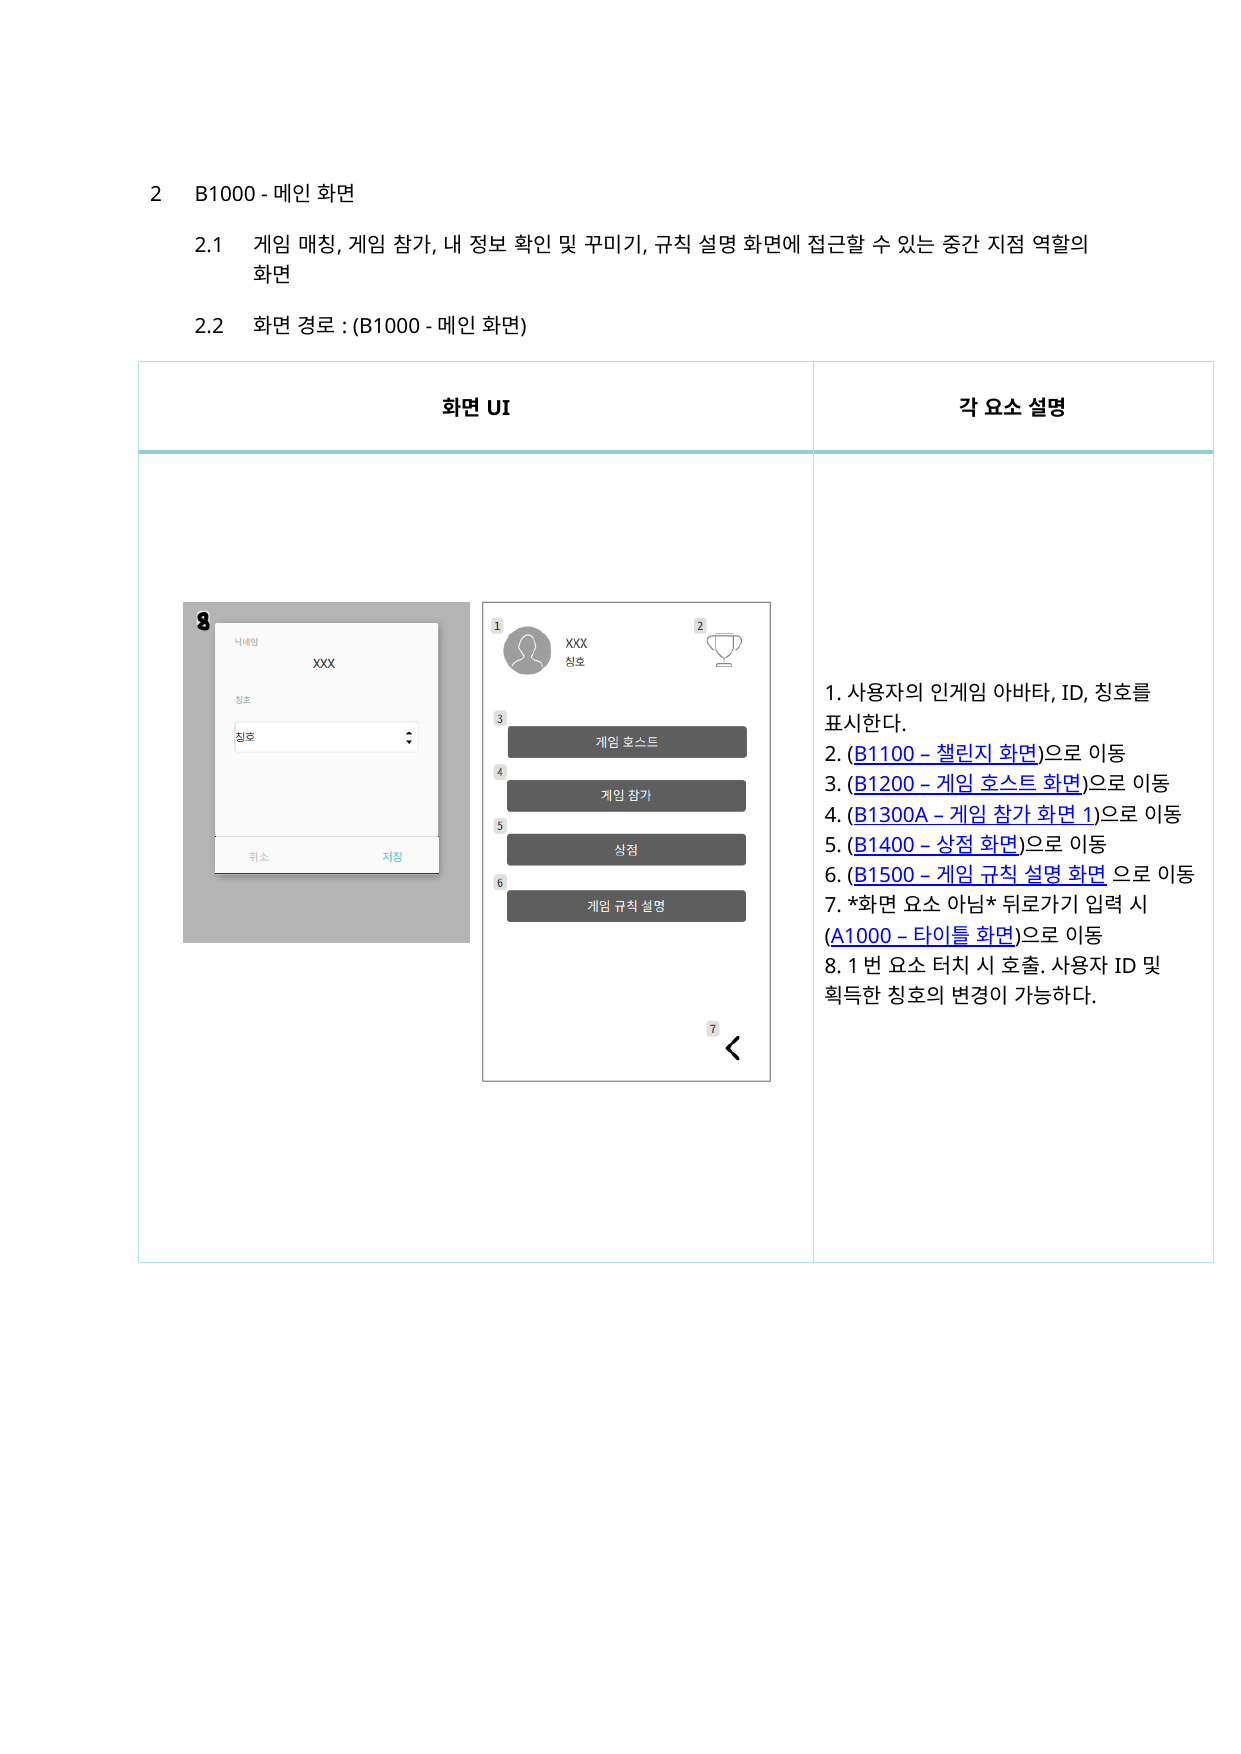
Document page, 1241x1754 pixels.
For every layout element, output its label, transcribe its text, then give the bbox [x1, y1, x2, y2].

table_cell 1. 사용자의 인게임 아바타, ID, 칭호를 표시한다. 2. (B1100 – 챌린지 화면)으로 이동 3. (B1200 – 게임 호스트 화면)으로 이동 4. (B1300A – 게임 참가 화면 1)으로 이동 5. (B1400 – 상점 화면)으로 이동 6. (B1500 – 게임 규칙 설명 화면 으로 이동 7. *화면 요소 아님* 뒤로가기 입력 시 (A1000 – 타이틀 화면)으로 이동 8. 1번 요소 터치 시 호출. 사용자 ID 및 획득한 칭호의 변경이 가능하다. [814, 454, 1213, 1262]
list B1000 - 메인 화면 [150, 177, 1090, 207]
table_cell [139, 454, 813, 1262]
list 게임 매칭, 게임 참가, 내 정보 확인 및 꾸미기, 규칙 설명 화면에 접근할 수 있는 중간 지점 역할의 화면 [194, 228, 1090, 289]
list 화면 경로 : (B1000 - 메인 화면) [194, 310, 1090, 340]
table_header 화면 UI [139, 362, 813, 450]
picture [179, 601, 773, 1085]
table_header 각 요소 설명 [814, 362, 1213, 450]
